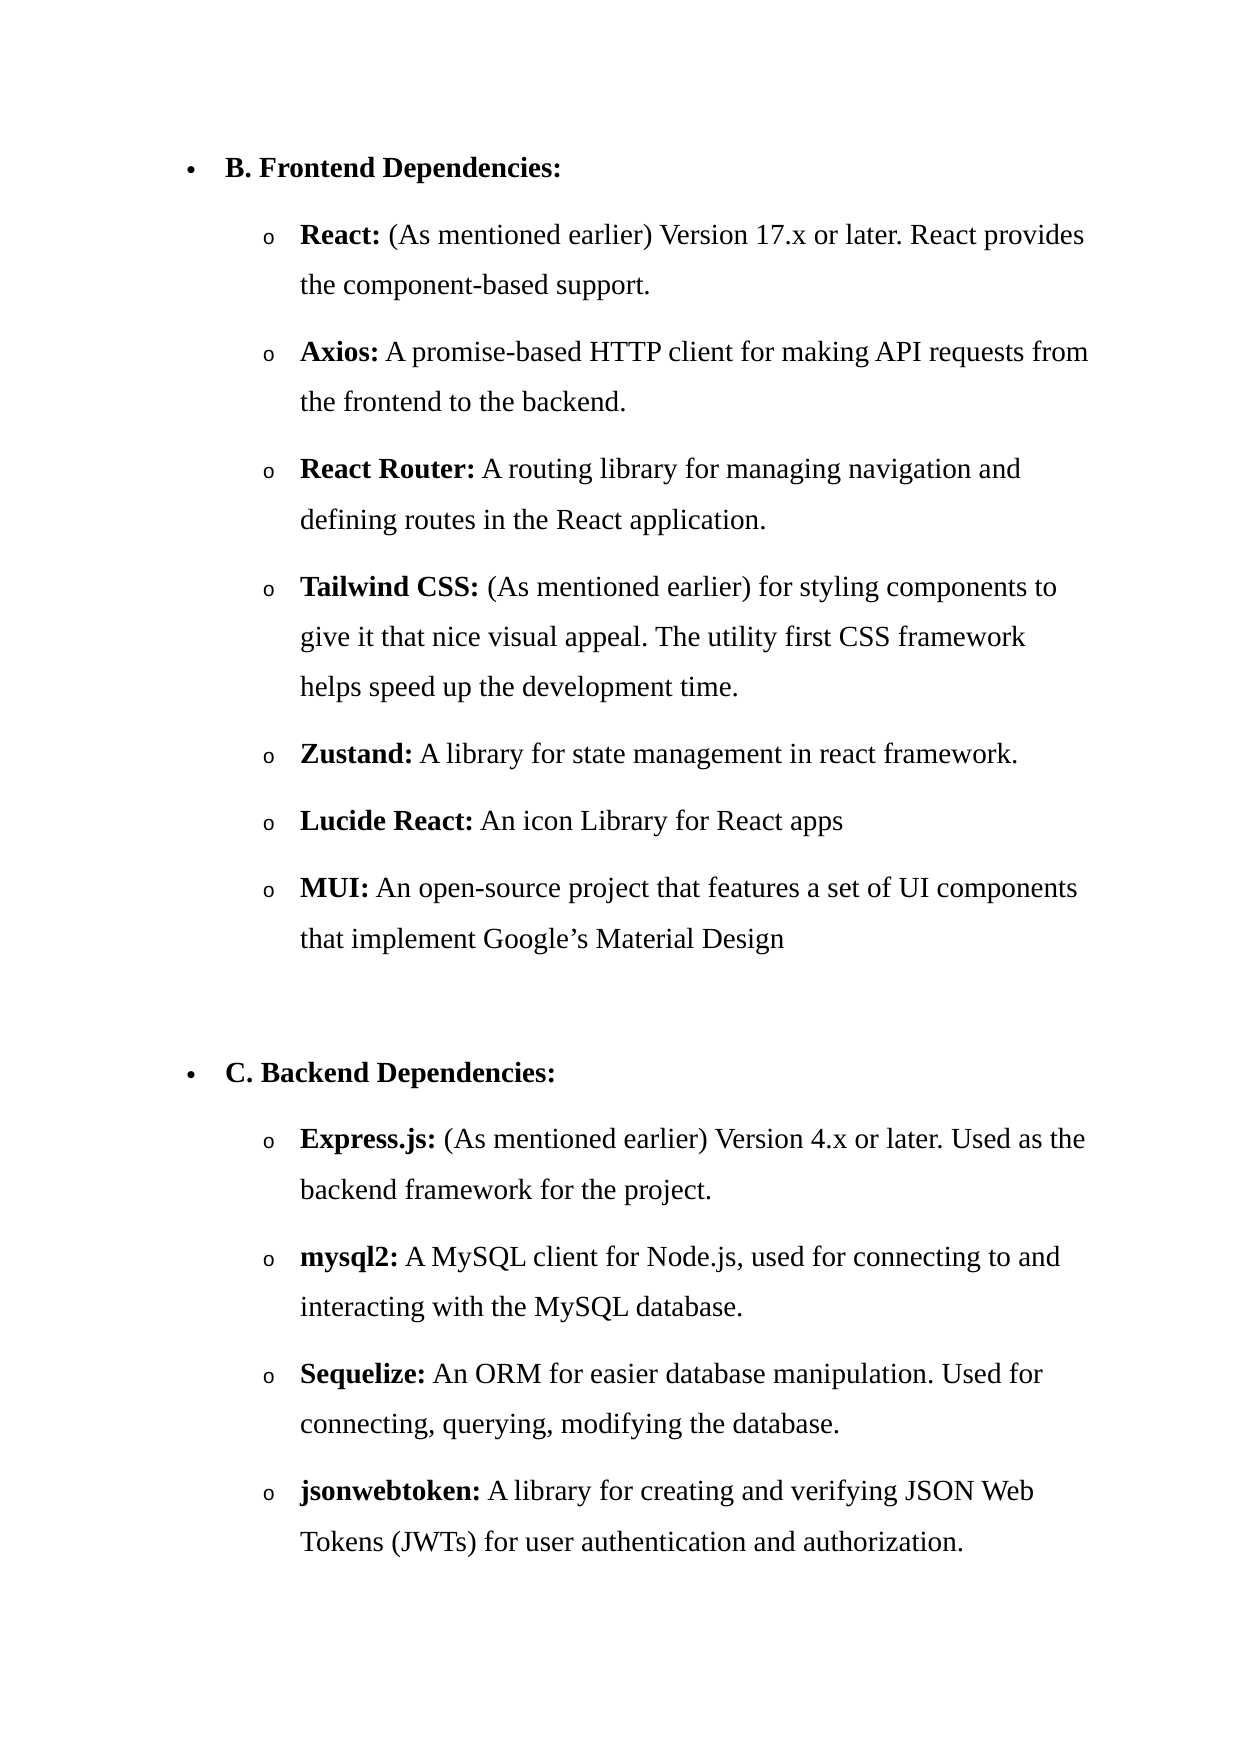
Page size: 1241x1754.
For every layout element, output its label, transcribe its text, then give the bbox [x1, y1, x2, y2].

list Sequelize: An ORM for easier database manipulation. Used for connecting, querying, modifying the database. [262, 1356, 1090, 1440]
list Express.js: (As mentioned earlier) Version 4.x or later. Used as the backend framework for the project. [262, 1122, 1090, 1206]
list React: (As mentioned earlier) Version 17.x or later. React provides the component-based support. [262, 217, 1090, 301]
list MUI: An open-source project that features a set of UI components that implement Google’s Material Design [262, 870, 1090, 954]
list mysql2: A MySQL client for Node.js, used for connecting to and interacting with the MySQL database. [262, 1239, 1090, 1323]
list jsonwebtoken: A library for creating and verifying JSON Web Tokens (JWTs) for user authentication and authorization. [262, 1473, 1090, 1557]
list Tailwind CSS: (As mentioned earlier) for styling components to give it that nice visual appeal. The utility first CSS framework helps speed up the development time. [262, 569, 1090, 703]
list Lucide React: An icon Library for React apps [262, 803, 1090, 837]
list B. Frontend Dependencies: [187, 150, 1090, 183]
list C. Backend Dependencies: [187, 1055, 1090, 1088]
list Zustand: A library for state management in react framework. [262, 736, 1090, 770]
list React Router: A routing library for managing navigation and defining routes in the React application. [262, 452, 1090, 535]
list Axios: A promise-based HTTP client for making API requests from the frontend to the backend. [262, 334, 1090, 418]
